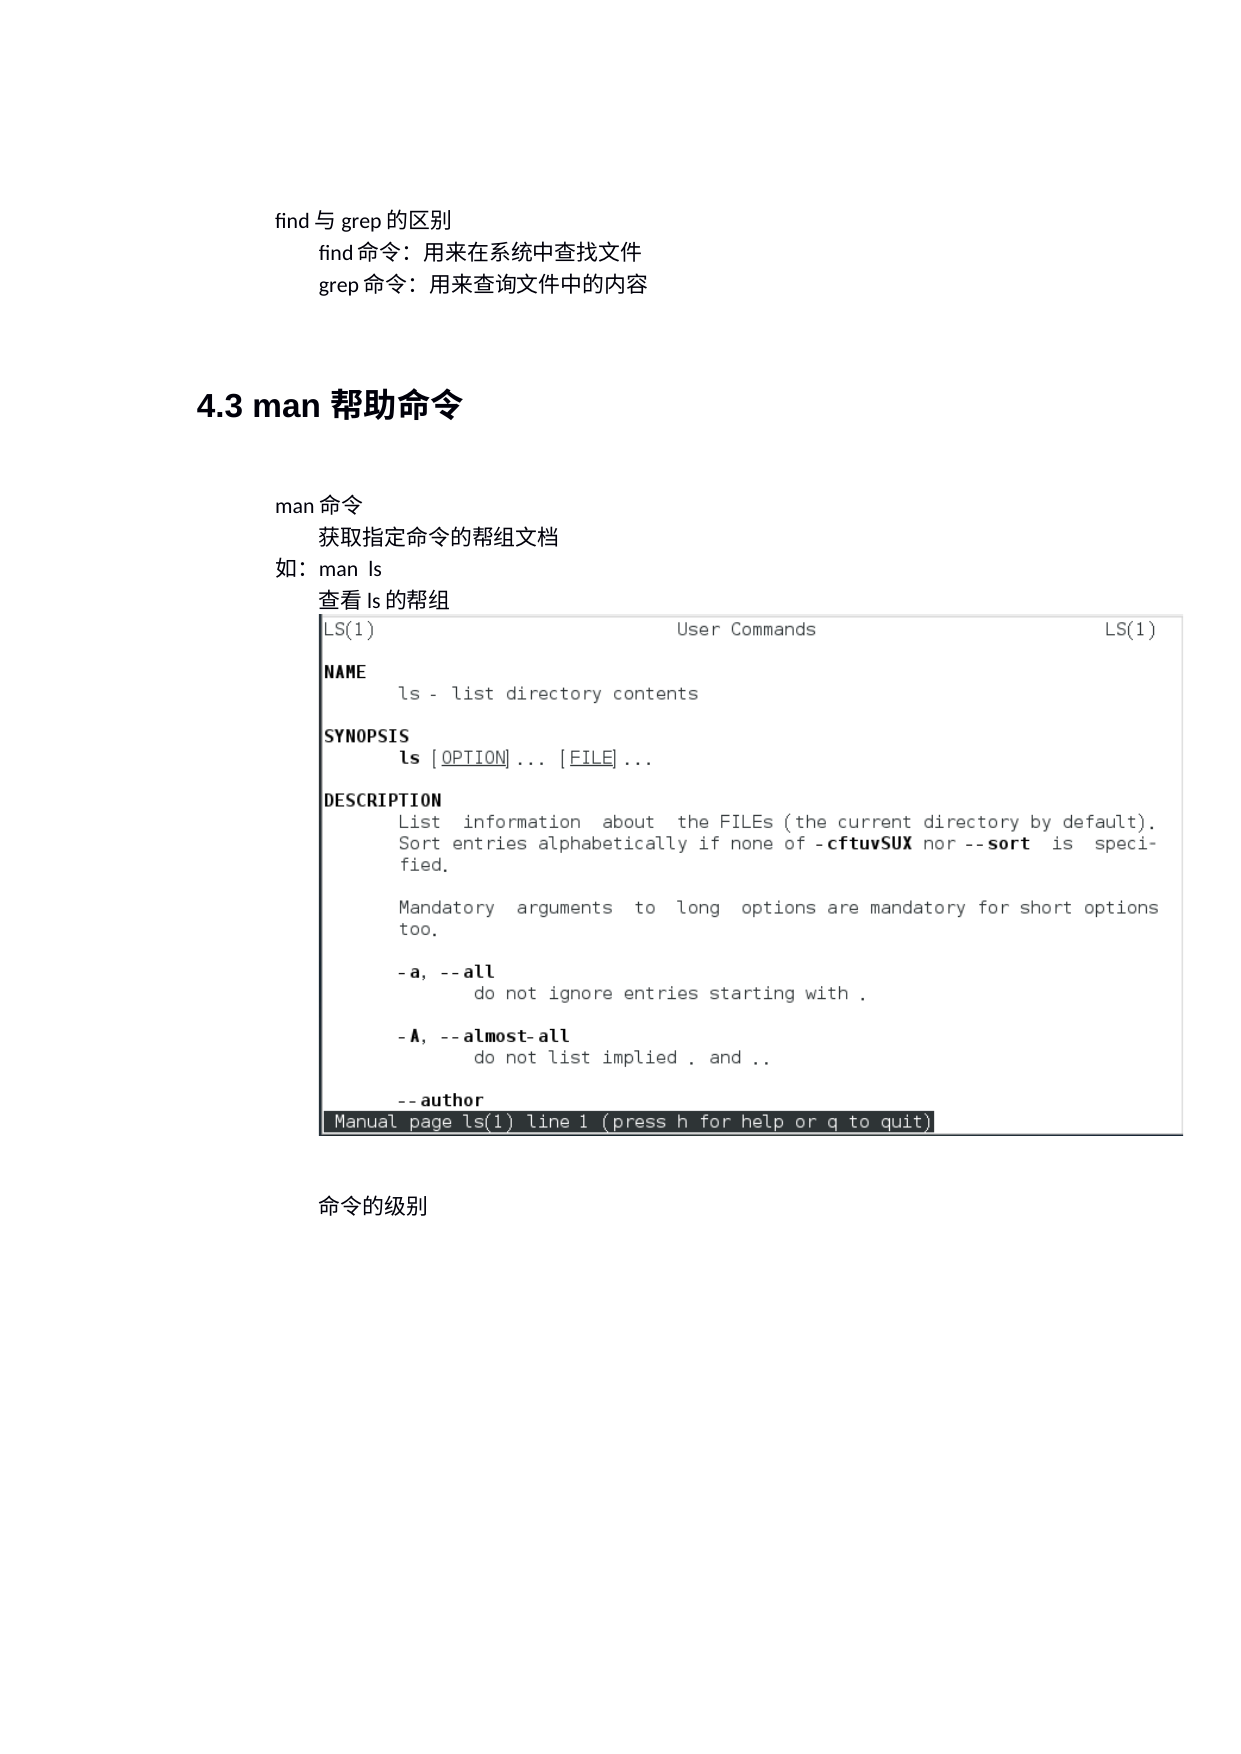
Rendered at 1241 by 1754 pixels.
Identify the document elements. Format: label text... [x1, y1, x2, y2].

text 4.3 man 帮助命令 [187, 379, 1053, 427]
list grep命令：用来查询文件中的内容 [275, 267, 1053, 298]
list find 与 grep的区别 [231, 203, 1053, 235]
list 查看ls的帮组 [275, 583, 1053, 614]
picture [318, 614, 1184, 1136]
text 获取指定命令的帮组文档 [275, 519, 1053, 551]
list 如：man ls [231, 551, 1053, 583]
list find命令：用来在系统中查找文件 [275, 235, 1053, 267]
text man 命令 [231, 488, 1053, 519]
list 命令的级别 [275, 1189, 1053, 1221]
